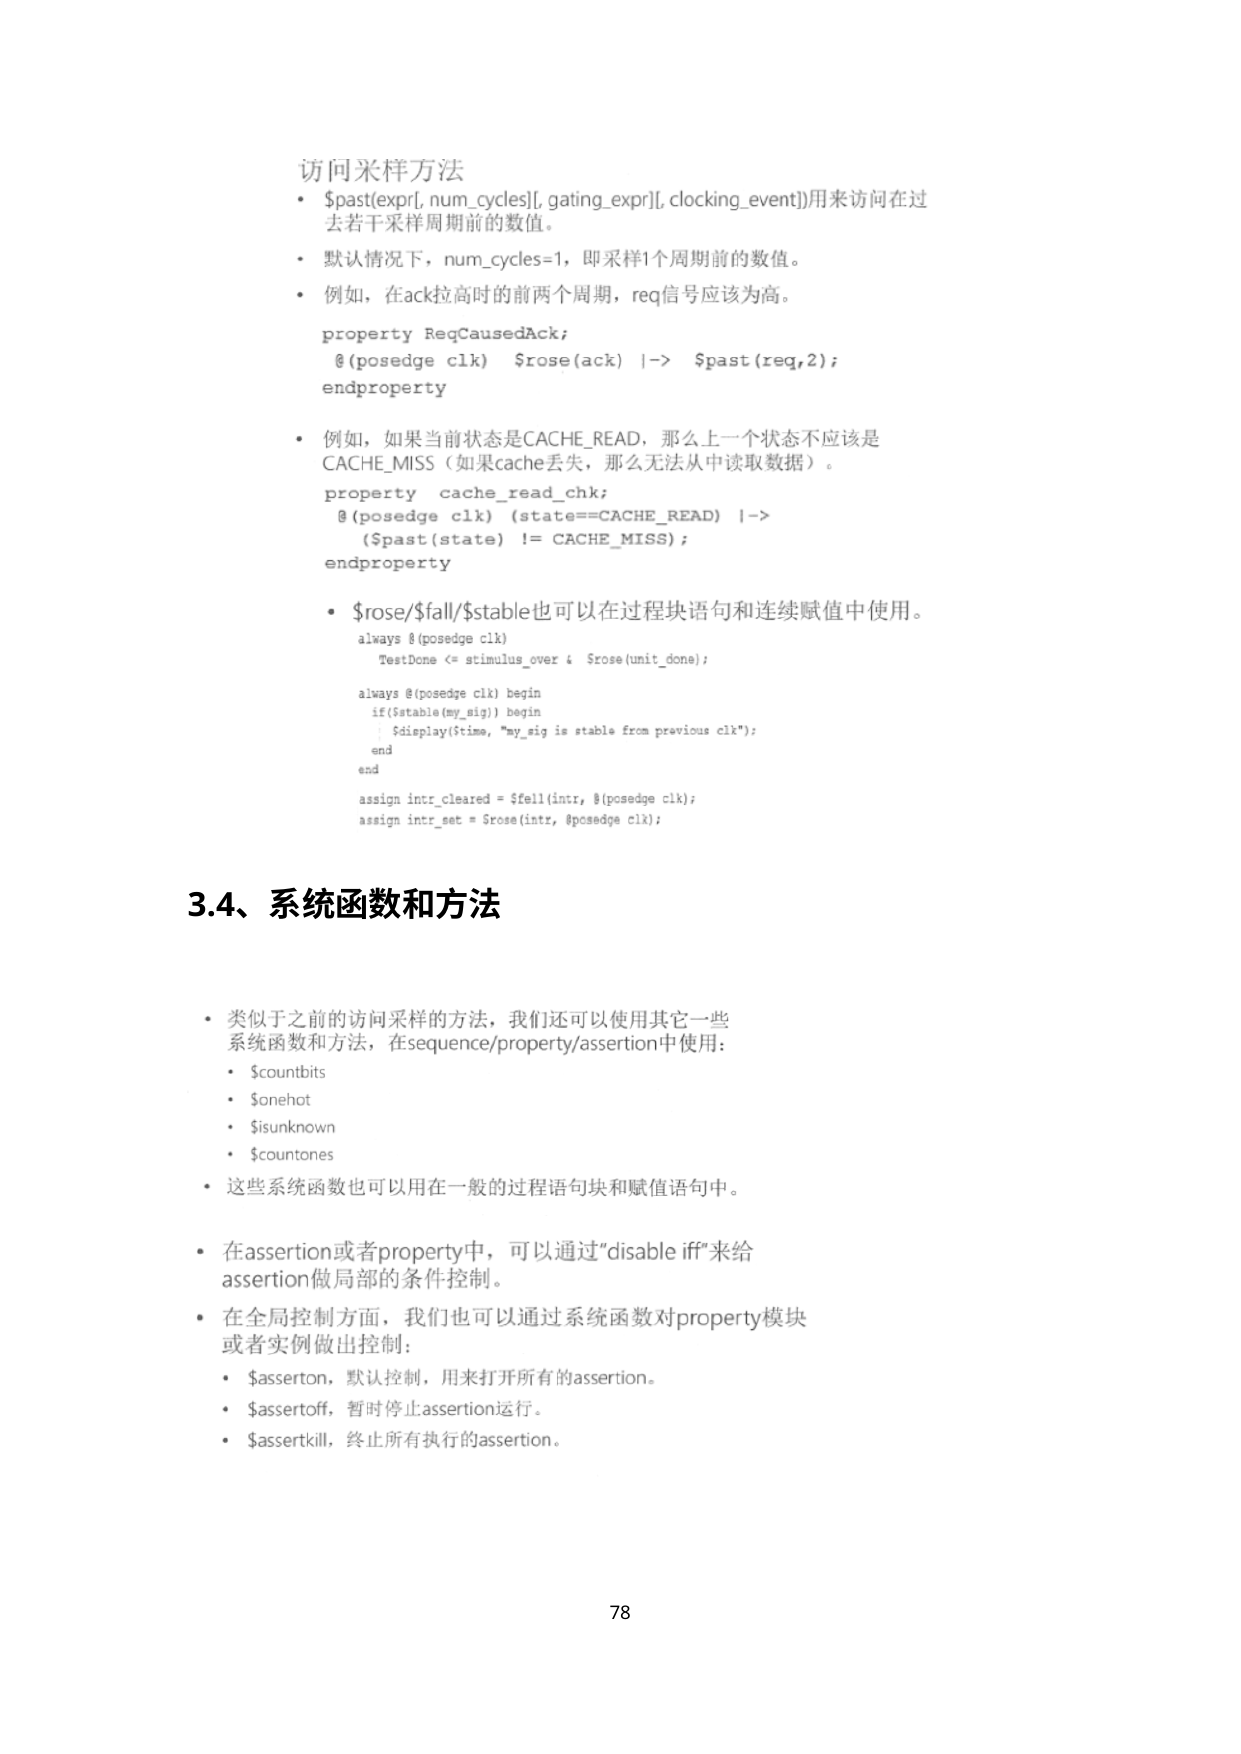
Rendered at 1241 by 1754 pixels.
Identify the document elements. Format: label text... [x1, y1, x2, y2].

subtitle 3.4、系统函数和方法 [187, 869, 1053, 934]
picture [187, 996, 745, 1216]
picture [309, 582, 931, 841]
picture [187, 1224, 818, 1484]
picture [292, 159, 948, 581]
